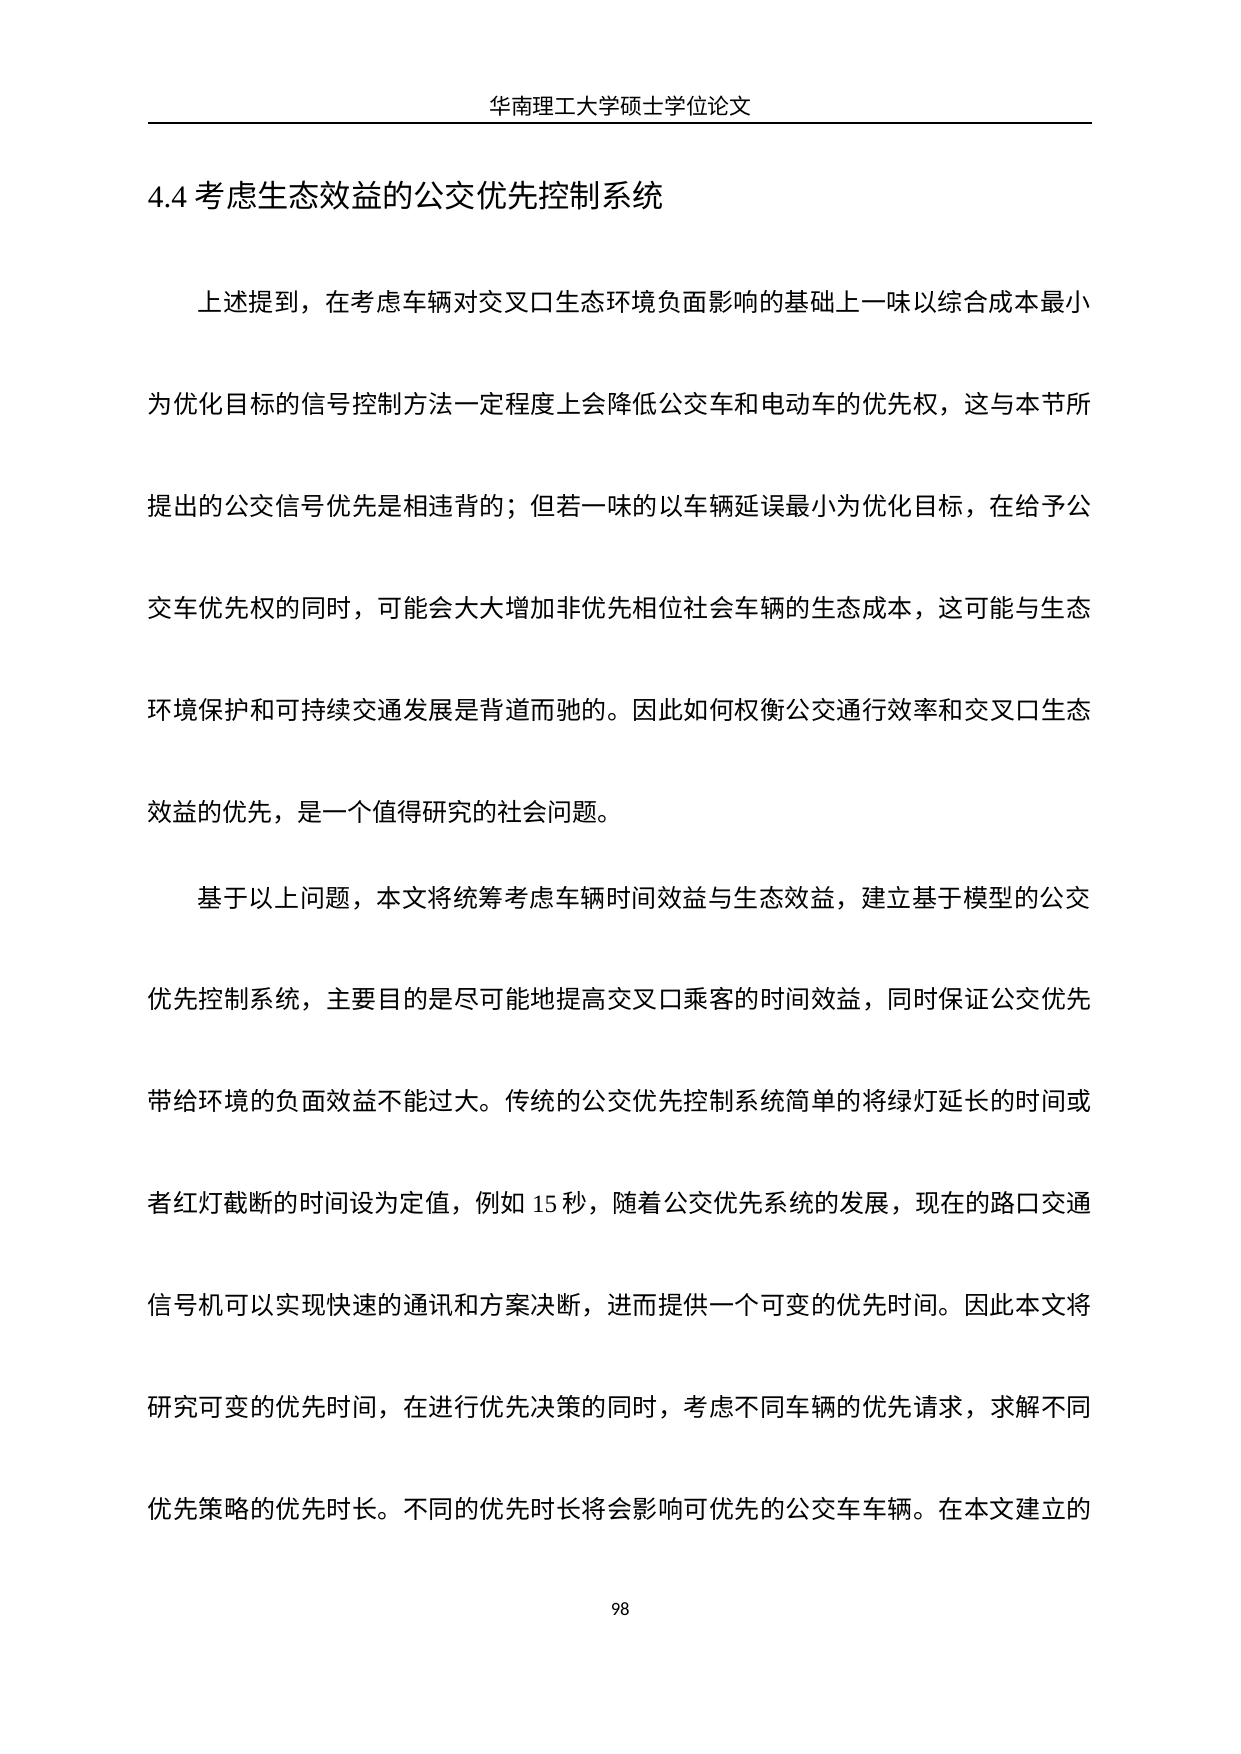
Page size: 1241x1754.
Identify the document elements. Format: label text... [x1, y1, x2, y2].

subtitle 4.4 考虑生态效益的公交优先控制系统 [148, 159, 1092, 227]
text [148, 862, 1092, 1541]
text 上述提到，在考虑车辆对交叉口生态环境负面影响的基础上一味以综合成本最小为优化目标的信号控制方法一定程度上会降低公交车和电动车的优先权，这与本节所提出的公交信号优先是相违背的；但若一味的以车辆延误最小为优化目标，在给予公交车优先权的同时，可能会大大增加非优先相位社会车辆的生态成本，这可能与生态环境保护和可持续交通发展是背道而驰的。因此如何权衡公交通行效率和交叉口生态效益的优先，是一个值得研究的社会问题。 [148, 267, 1092, 844]
